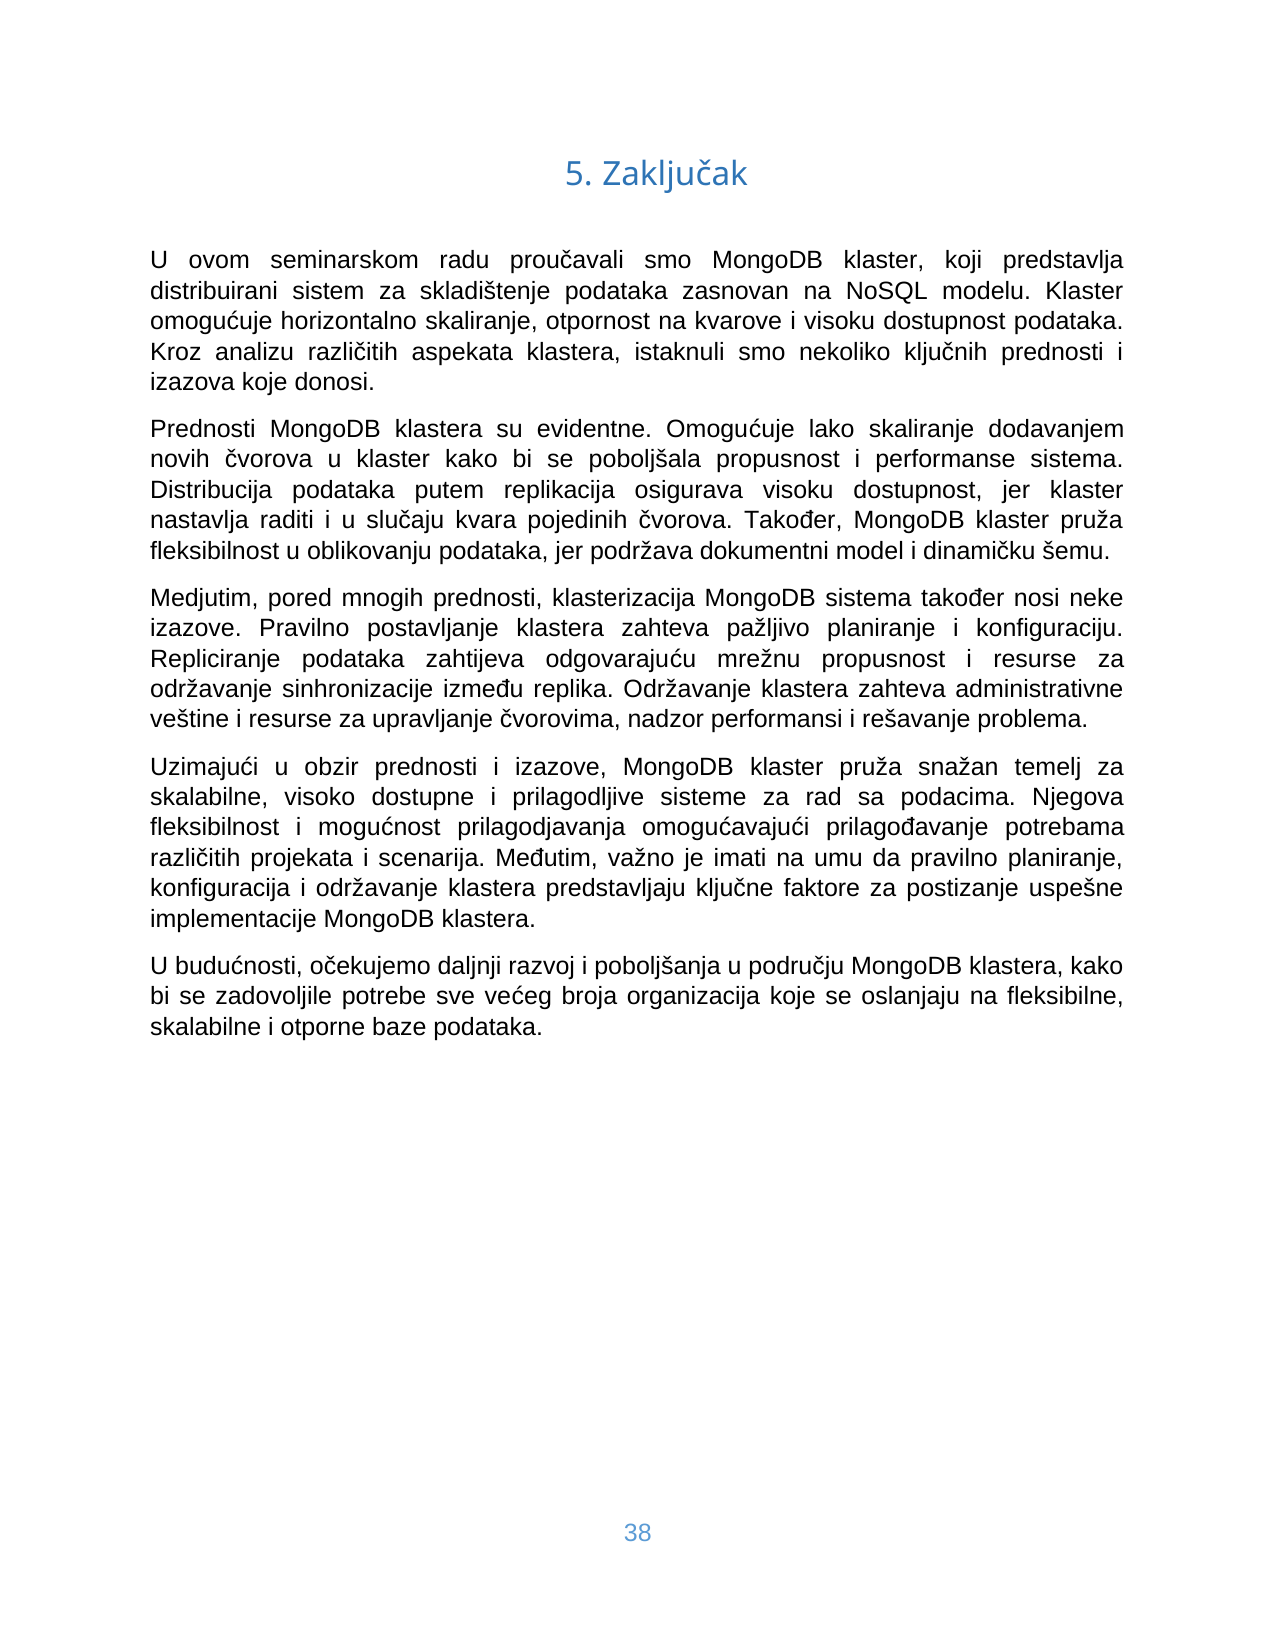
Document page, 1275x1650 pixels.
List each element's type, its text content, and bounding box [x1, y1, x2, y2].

subtitle Zaključak [187, 150, 1125, 195]
text U budućnosti, očekujemo daljnji razvoj i poboljšanja u području MongoDB klastera, kako bi se zadovoljile potrebe sve većeg broja organizacija koje se oslanjaju na fleksibilne, skalabilne i otporne baze podataka. [150, 951, 1125, 1040]
text Prednosti MongoDB klastera su evidentne. Omogućuje lako skaliranje dodavanjem novih čvorova u klaster kako bi se poboljšala propusnost i performanse sistema. Distribucija podataka putem replikacija osigurava visoku dostupnost, jer klaster nastavlja raditi i u slučaju kvara pojedinih čvorova. Također, MongoDB klaster pruža fleksibilnost u oblikovanju podataka, jer podržava dokumentni model i dinamičku šemu. [150, 414, 1125, 564]
text U ovom seminarskom radu proučavali smo MongoDB klaster, koji predstavlja distribuirani sistem za skladištenje podataka zasnovan na NoSQL modelu. Klaster omogućuje horizontalno skaliranje, otpornost na kvarove i visoku dostupnost podataka. Kroz analizu različitih aspekata klastera, istaknuli smo nekoliko ključnih prednosti i izazova koje donosi. [150, 245, 1125, 396]
text Uzimajući u obzir prednosti i izazove, MongoDB klaster pruža snažan temelj za skalabilne, visoko dostupne i prilagodljive sisteme za rad sa podacima. Njegova fleksibilnost i mogućnost prilagodjavanja omogućavajući prilagođavanje potrebama različitih projekata i scenarija. Međutim, važno je imati na umu da pravilno planiranje, konfiguracija i održavanje klastera predstavljaju ključne faktore za postizanje uspešne implementacije MongoDB klastera. [150, 751, 1125, 932]
text Medjutim, pored mnogih prednosti, klasterizacija MongoDB sistema također nosi neke izazove. Pravilno postavljanje klastera zahteva pažljivo planiranje i konfiguraciju. Repliciranje podataka zahtijeva odgovarajuću mrežnu propusnost i resurse za održavanje sinhronizacije između replika. Održavanje klastera zahteva administrativne veštine i resurse za upravljanje čvorovima, nadzor performansi i rešavanje problema. [150, 583, 1125, 733]
